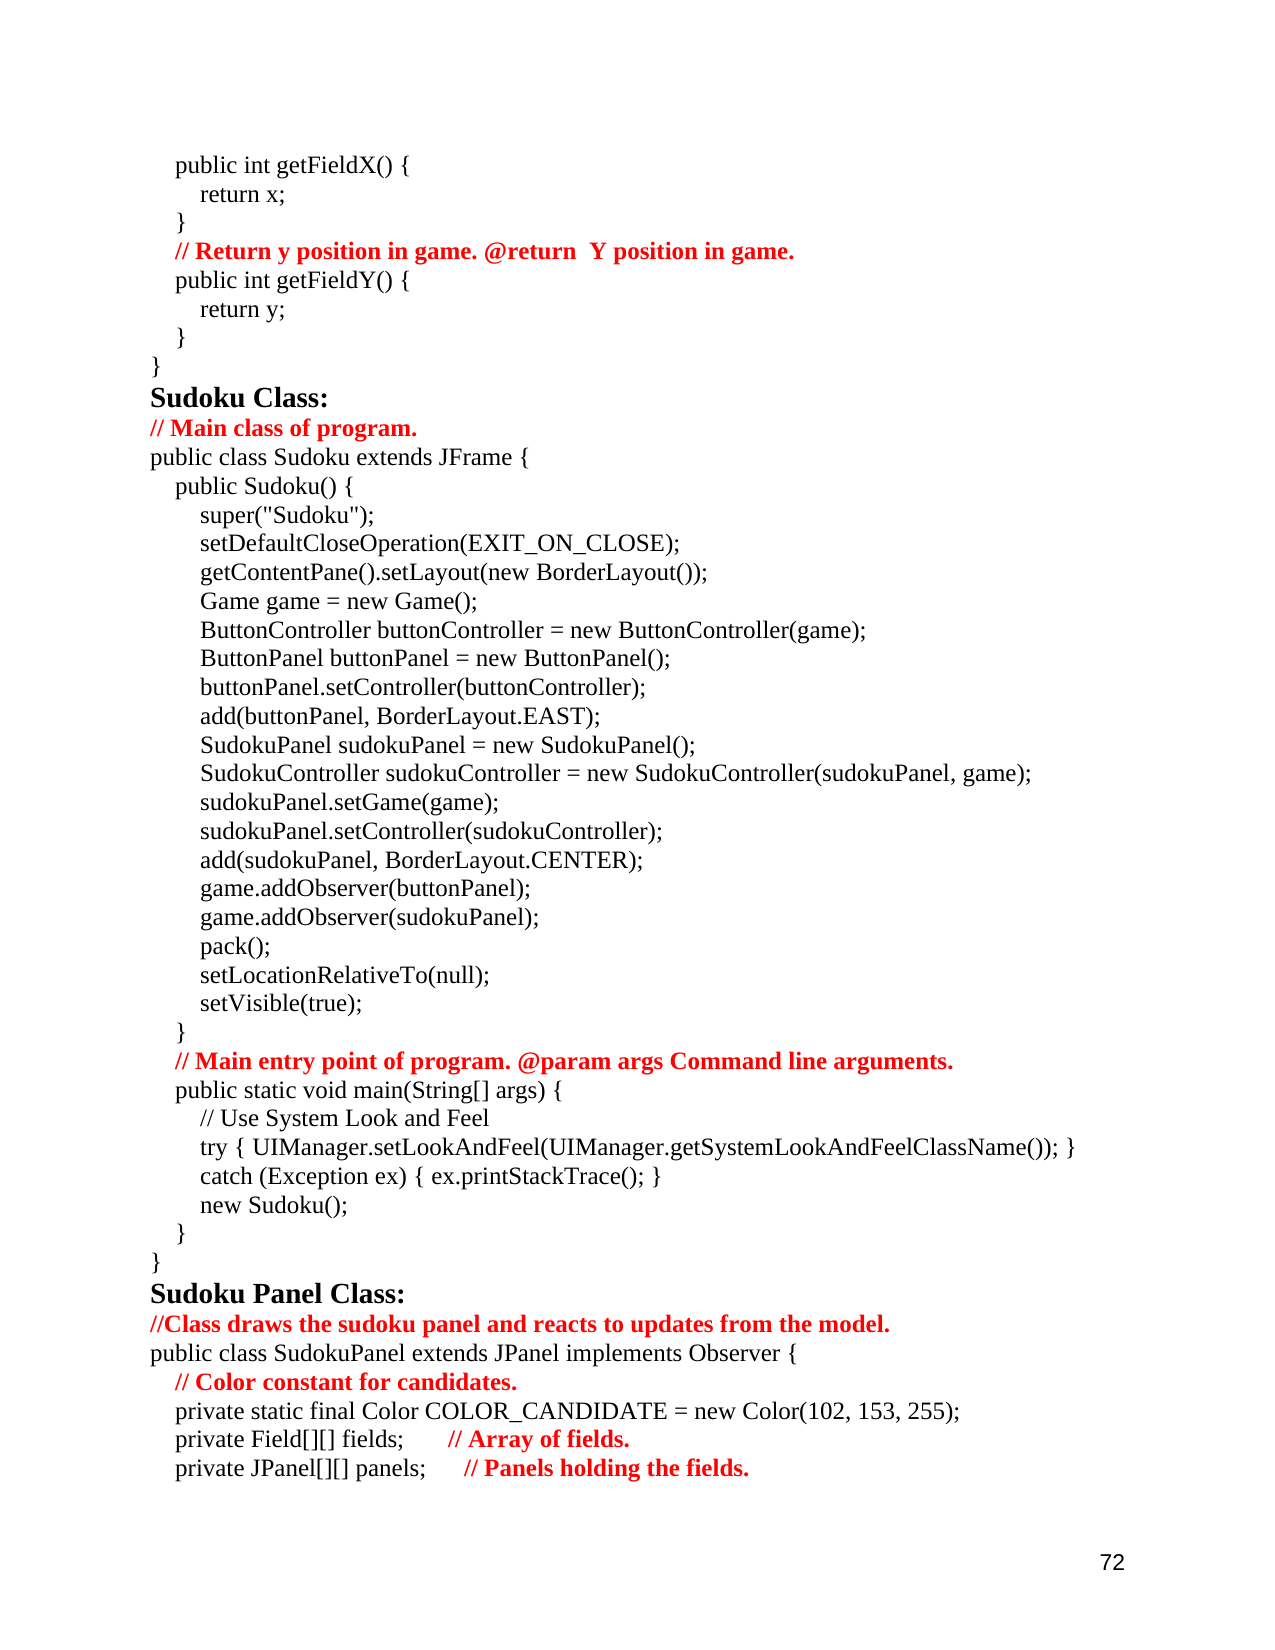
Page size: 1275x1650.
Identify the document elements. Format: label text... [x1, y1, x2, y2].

text public int getFieldX() { [150, 150, 1125, 179]
text // Return y position in game. @return Y position in game. [150, 236, 1125, 265]
text try { UIManager.setLookAndFeel(UIManager.getSystemLookAndFeelClassName()); } [150, 1132, 1125, 1161]
text Game game = new Game(); [150, 586, 1125, 615]
text new Sudoku(); [150, 1190, 1125, 1218]
text buttonPanel.setController(buttonController); [150, 672, 1125, 701]
text } [150, 351, 1125, 380]
text SudokuController sudokuController = new SudokuController(sudokuPanel, game); [150, 758, 1125, 787]
text } [150, 1218, 1125, 1247]
text public class SudokuPanel extends JPanel implements Observer { [150, 1338, 1125, 1367]
text ButtonPanel buttonPanel = new ButtonPanel(); [150, 643, 1125, 672]
text game.addObserver(buttonPanel); [150, 873, 1125, 902]
text } [150, 322, 1125, 351]
text SudokuPanel sudokuPanel = new SudokuPanel(); [150, 730, 1125, 758]
text private static final Color COLOR_CANDIDATE = new Color(102, 153, 255); [150, 1396, 1125, 1424]
text } [150, 207, 1125, 236]
text public Sudoku() { [150, 471, 1125, 500]
text public class Sudoku extends JFrame { [150, 442, 1125, 471]
text //Class draws the sudoku panel and reacts to updates from the model. [150, 1309, 1125, 1338]
text getContentPane().setLayout(new BorderLayout()); [150, 557, 1125, 586]
text add(buttonPanel, BorderLayout.EAST); [150, 701, 1125, 730]
text private Field[][] fields; // Array of fields. [150, 1424, 1125, 1453]
text add(sudokuPanel, BorderLayout.CENTER); [150, 845, 1125, 873]
text } [150, 1247, 1125, 1276]
text // Main class of program. [150, 413, 1125, 442]
text private JPanel[][] panels; // Panels holding the fields. [150, 1453, 1125, 1482]
text pack(); [150, 931, 1125, 960]
text // Use System Look and Feel [150, 1103, 1125, 1132]
text // Color constant for candidates. [150, 1367, 1125, 1396]
text setDefaultCloseOperation(EXIT_ON_CLOSE); [150, 528, 1125, 557]
text return x; [150, 179, 1125, 207]
text game.addObserver(sudokuPanel); [150, 902, 1125, 931]
text sudokuPanel.setGame(game); [150, 787, 1125, 816]
text setLocationRelativeTo(null); [150, 960, 1125, 988]
text public int getFieldY() { [150, 265, 1125, 294]
text Sudoku Panel Class: [150, 1276, 1125, 1309]
text // Main entry point of program. @param args Command line arguments. [150, 1046, 1125, 1075]
text } [150, 1017, 1125, 1046]
text ButtonController buttonController = new ButtonController(game); [150, 615, 1125, 643]
text Sudoku Class: [150, 380, 1125, 413]
text return y; [150, 294, 1125, 322]
text super("Sudoku"); [150, 500, 1125, 528]
text sudokuPanel.setController(sudokuController); [150, 816, 1125, 845]
text public static void main(String[] args) { [150, 1075, 1125, 1103]
text catch (Exception ex) { ex.printStackTrace(); } [150, 1161, 1125, 1190]
text setVisible(true); [150, 988, 1125, 1017]
